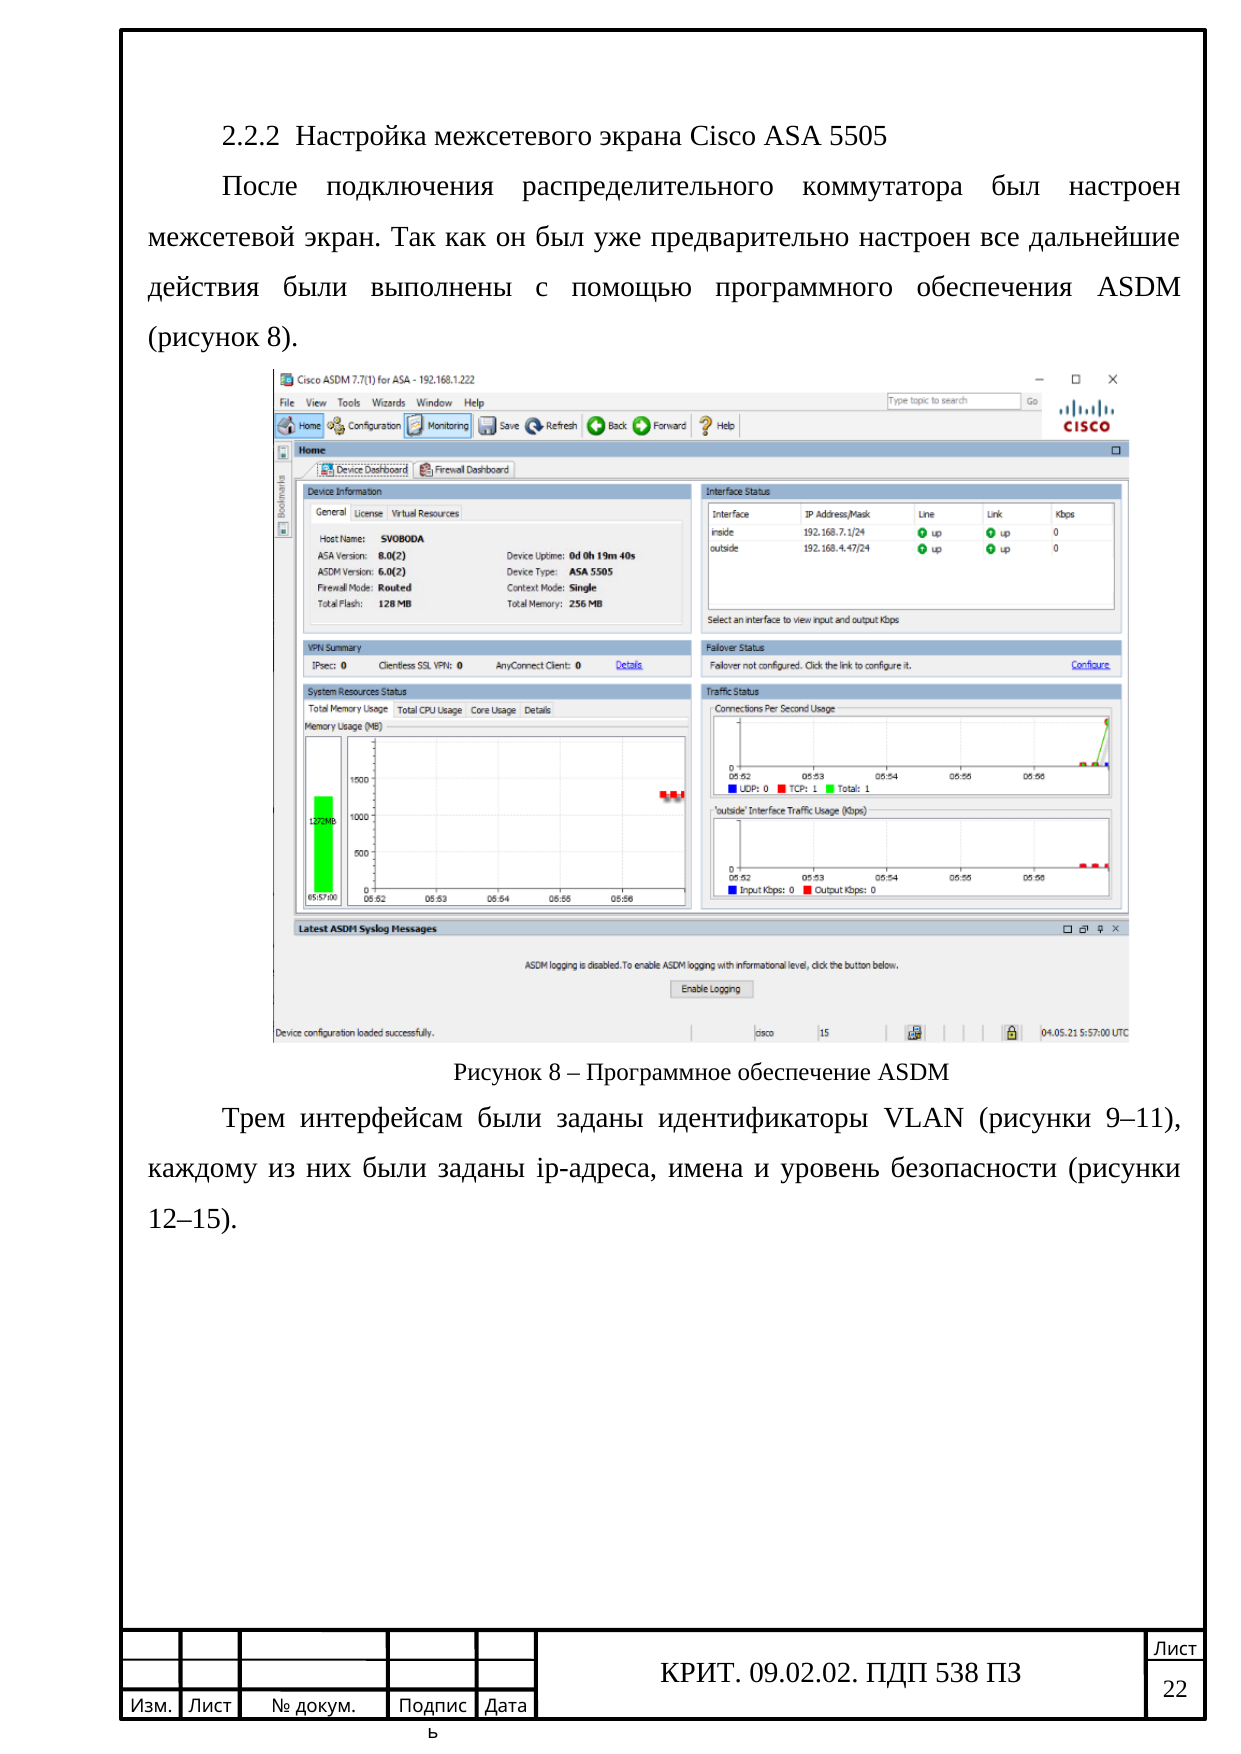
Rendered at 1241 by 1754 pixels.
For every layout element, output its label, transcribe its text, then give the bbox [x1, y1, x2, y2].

list После подключения распределительного коммутатора был настроен межсетевой экран. Так как он был уже предварительно настроен все дальнейшие действия были выполнены с помощью программного обеспечения ASDM (рисунок 8). [148, 168, 1181, 353]
text Рисунок 8 – Программное обеспечение ASDM [148, 1057, 1181, 1086]
list Настройка межсетевого экрана Cisco ASA 5505 [148, 118, 1181, 152]
list Трем интерфейсам были заданы идентификаторы VLAN (рисунки 9–11), каждому из них были заданы ip-адреса, имена и уровень безопасности (рисунки 12–15). [148, 1100, 1181, 1234]
